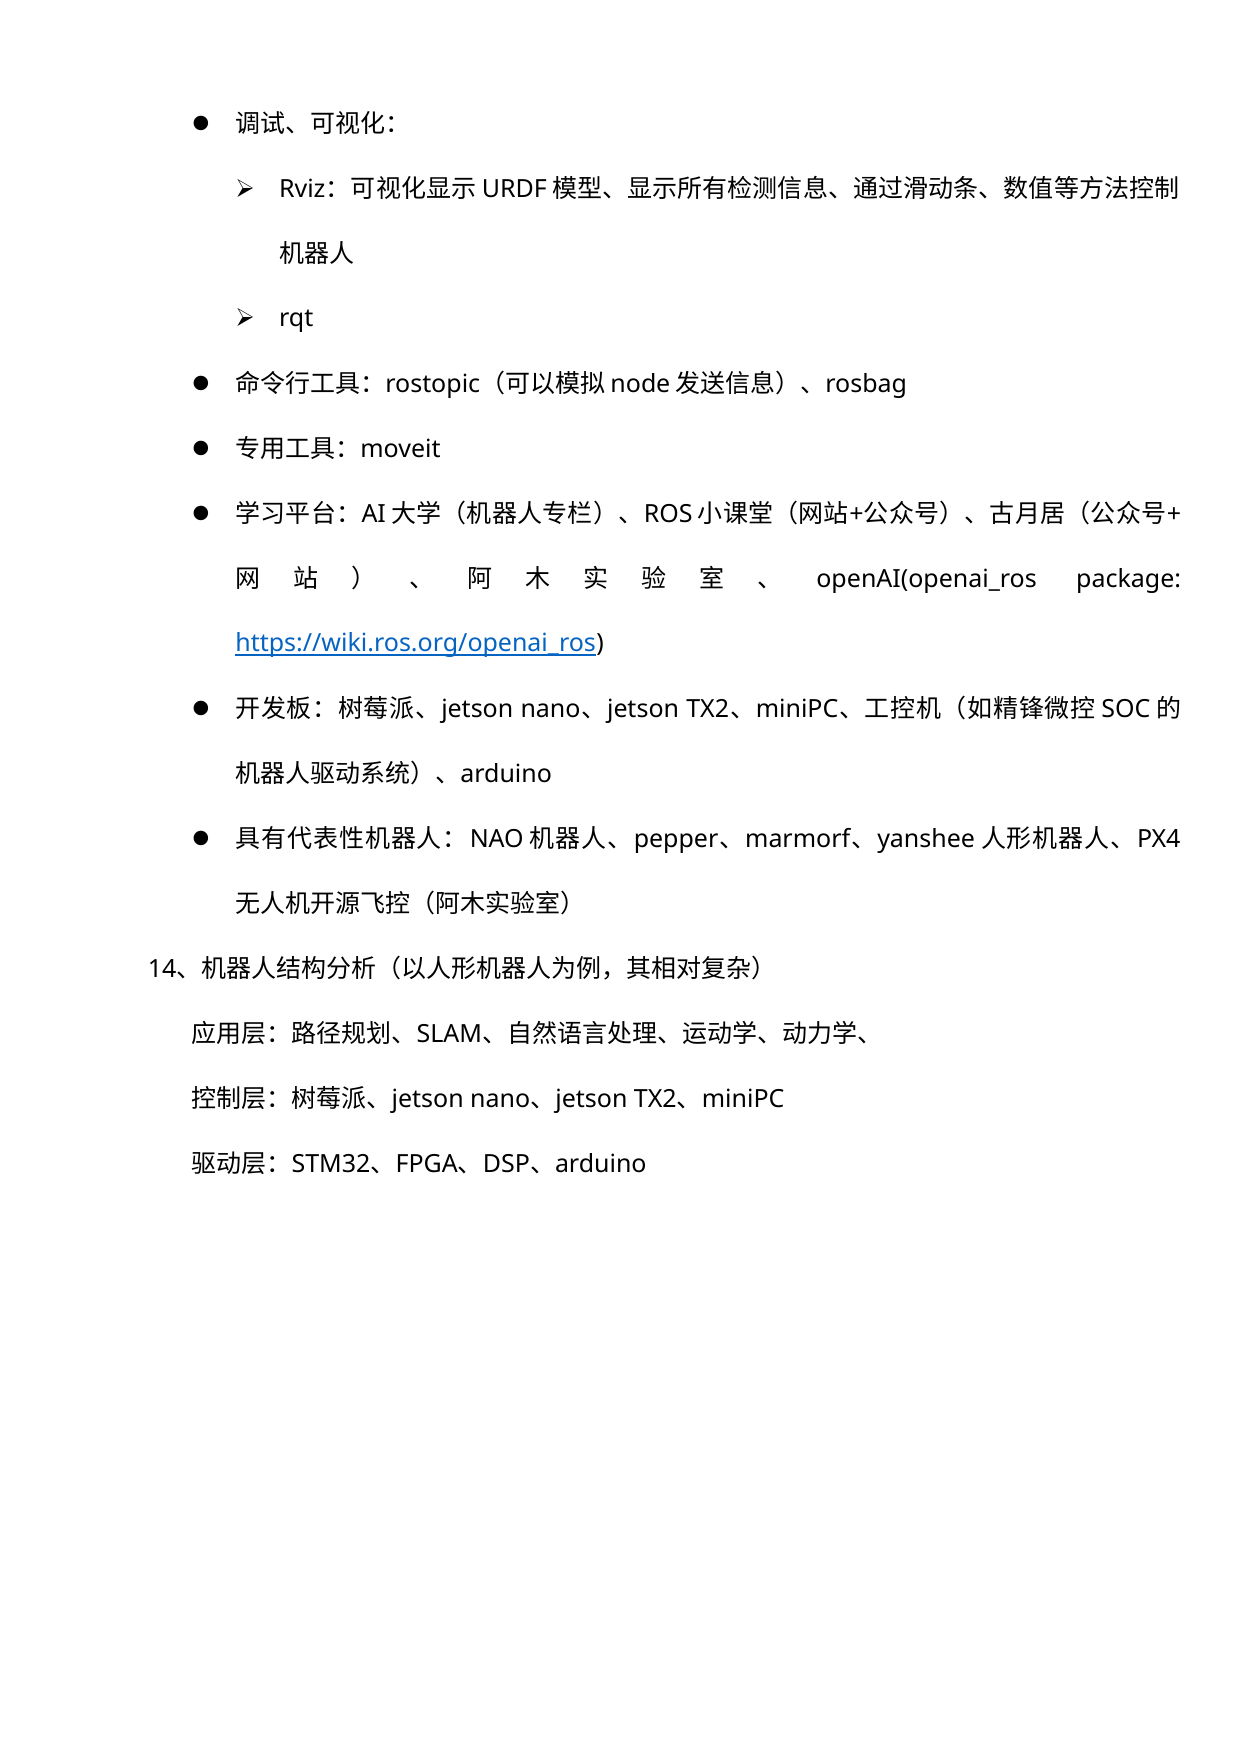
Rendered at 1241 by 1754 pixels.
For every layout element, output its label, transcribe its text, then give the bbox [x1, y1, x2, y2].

list 具有代表性机器人：NAO机器人、pepper、marmorf、yanshee人形机器人、PX4无人机开源飞控（阿木实验室） [191, 804, 1181, 934]
list 驱动层：STM32、FPGA、DSP、arduino [191, 1129, 1181, 1194]
list Rviz：可视化显示URDF模型、显示所有检测信息、通过滑动条、数值等方法控制机器人 [235, 154, 1181, 284]
list 应用层：路径规划、SLAM、自然语言处理、运动学、动力学、 [191, 999, 1181, 1064]
list 调试、可视化： [191, 89, 1181, 154]
list 控制层：树莓派、jetson nano、jetson TX2、miniPC [191, 1064, 1181, 1129]
list 机器人结构分析（以人形机器人为例，其相对复杂） [148, 934, 1181, 999]
list rqt [235, 284, 1181, 349]
list 命令行工具：rostopic（可以模拟node发送信息）、rosbag [191, 349, 1181, 414]
list 开发板：树莓派、jetson nano、jetson TX2、miniPC、工控机（如精锋微控SOC的机器人驱动系统）、arduino [191, 674, 1181, 804]
list 专用工具：moveit [191, 414, 1181, 479]
list 学习平台：AI大学（机器人专栏）、ROS小课堂（网站+公众号）、古月居（公众号+网站）、阿木实验室、openAI(openai_ros package: https://wiki.ros.org/openai_ros) [191, 479, 1181, 674]
